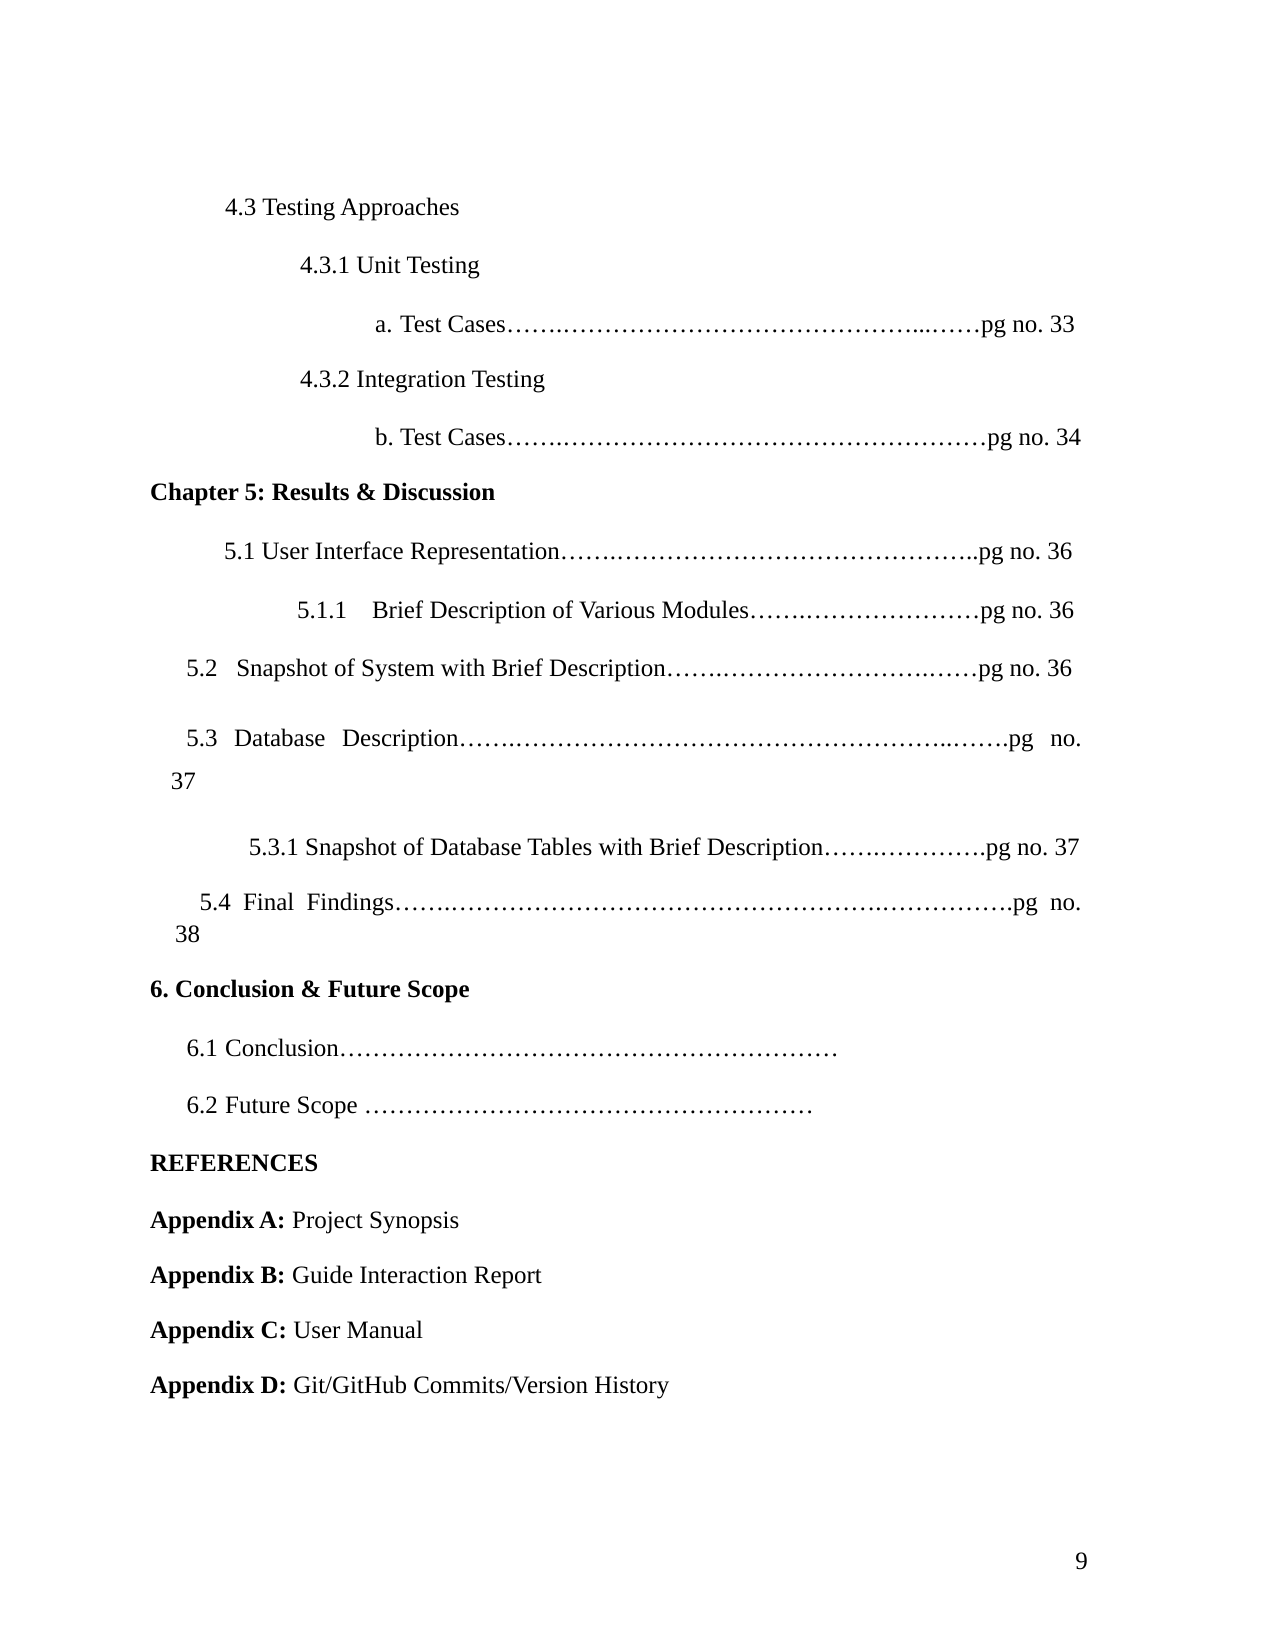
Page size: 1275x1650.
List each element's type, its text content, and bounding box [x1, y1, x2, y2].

list Conclusion & Future Scope [150, 974, 1200, 1003]
text 4.3.1 Unit Testing [249, 250, 550, 279]
text Appendix D: Git/GitHub Commits/Version History [98, 1371, 1082, 1399]
list Conclusion…………………………………………………… [186, 1033, 841, 1062]
list Test Cases…….……………………………………...……pg no. 33 [375, 309, 1082, 337]
list Future Scope ……………………………………………… [186, 1090, 841, 1119]
text 5.3.1 Snapshot of Database Tables with Brief Description…….………….pg no. 37 [249, 832, 1082, 861]
text Appendix C: User Manual [98, 1316, 1082, 1344]
text 4.3 Testing Approaches [225, 192, 550, 221]
list Test Cases…….……………………………………………pg no. 34 [375, 422, 1082, 451]
text Chapter 5: Results & Discussion [98, 477, 1200, 506]
text 4.3.2 Integration Testing [250, 364, 1082, 393]
list Brief Description of Various Modules…….…………………pg no. 36 [297, 595, 1200, 624]
list Snapshot of System with Brief Description…….…………………….……pg no. 36 [186, 653, 1082, 681]
text Appendix B: Guide Interaction Report [98, 1260, 1082, 1289]
text REFERENCES [76, 1148, 841, 1177]
text 5.1 User Interface Representation…….……………………………………..pg no. 36 [75, 536, 1200, 565]
text 5.3 Database Description…….……………………………………………..…….pg no. 37 [171, 723, 1082, 795]
text Appendix A: Project Synopsis [98, 1205, 1082, 1234]
text 5.4 Final Findings…….…………………………………………….…………….pg no. 38 [175, 887, 1082, 948]
